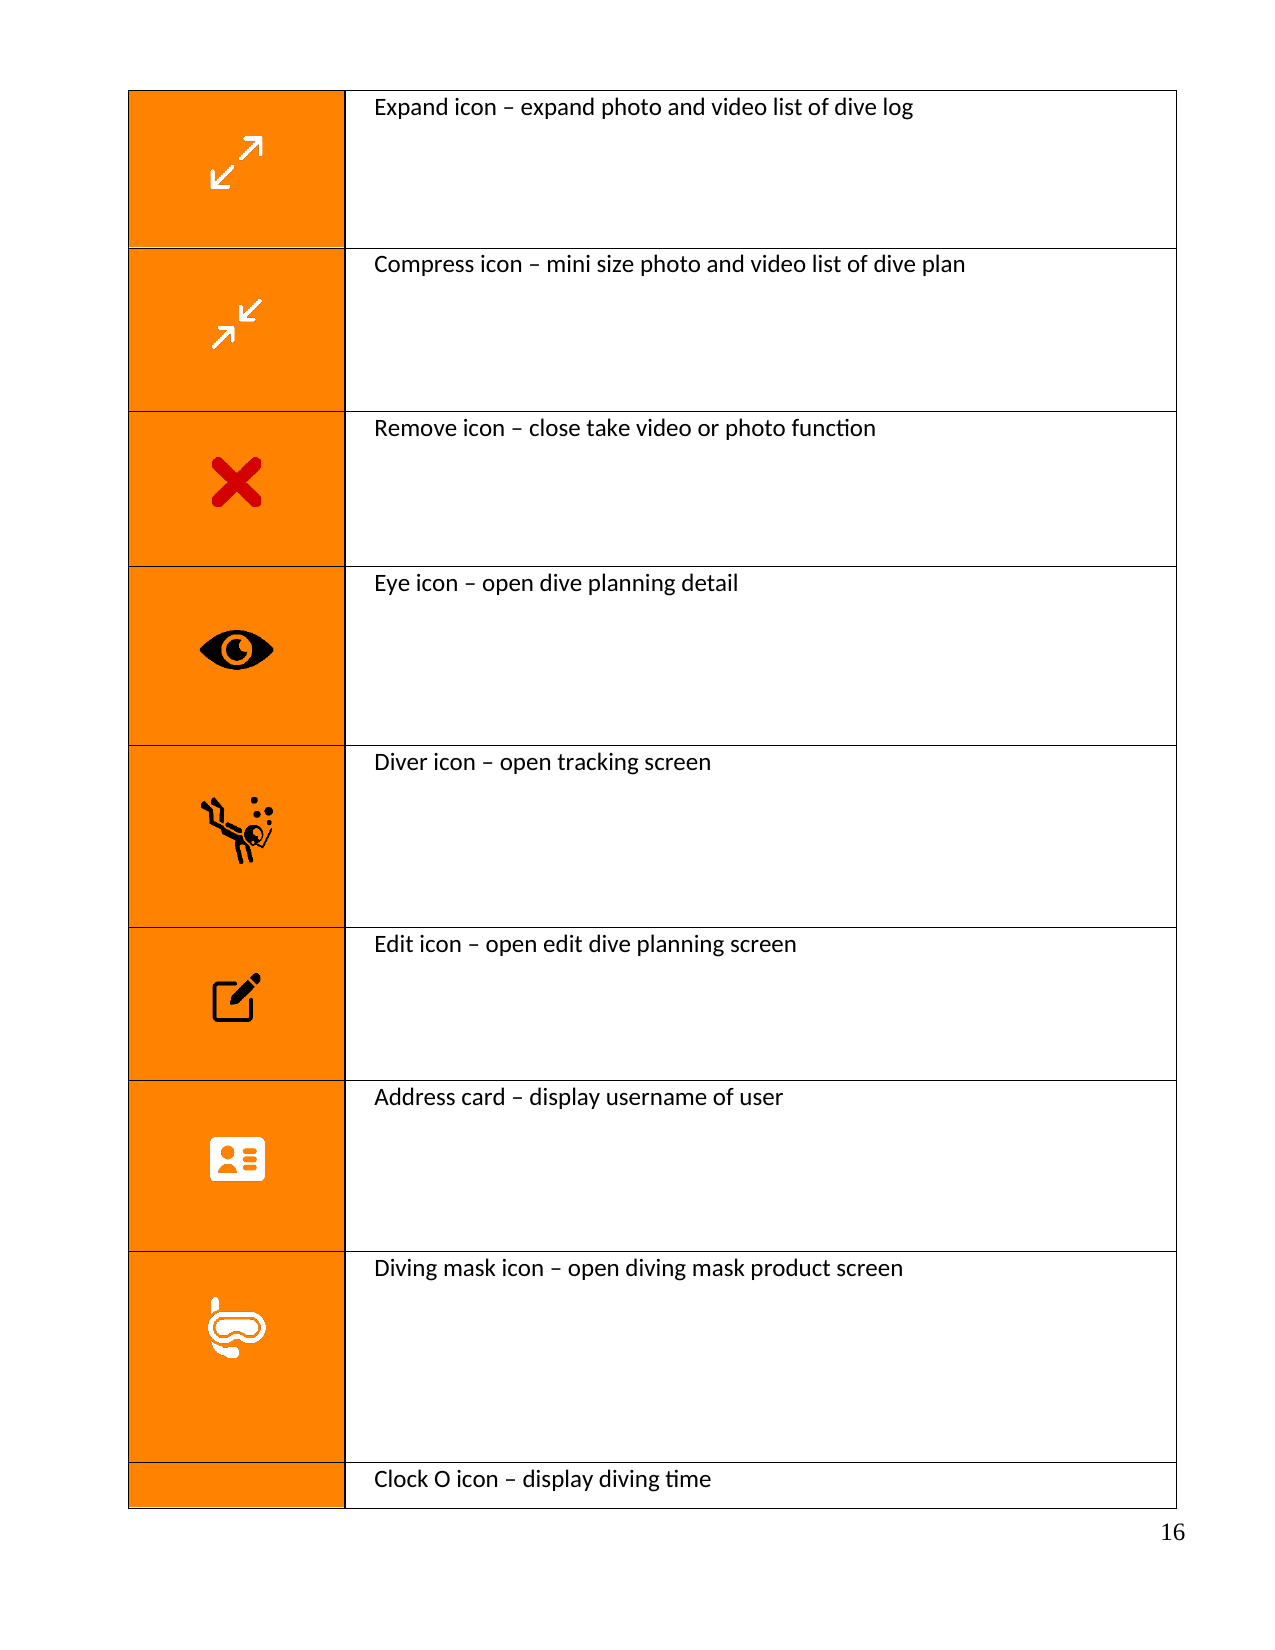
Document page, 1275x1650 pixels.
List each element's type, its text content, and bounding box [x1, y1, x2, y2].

picture [212, 457, 262, 507]
table_cell [129, 1081, 344, 1251]
picture [210, 136, 263, 189]
picture [199, 612, 274, 687]
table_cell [346, 1463, 1176, 1507]
picture [204, 1126, 269, 1192]
picture [207, 294, 266, 353]
table_cell Edit icon – open edit dive planning screen [346, 928, 1176, 1080]
table_cell [129, 928, 344, 1080]
table_cell Diving mask icon – open diving mask product screen [346, 1252, 1176, 1462]
table_cell [129, 249, 344, 411]
table_cell [129, 567, 344, 745]
table_cell [129, 1252, 344, 1462]
table_cell [129, 412, 344, 566]
table_cell [129, 1463, 344, 1507]
picture [198, 791, 275, 869]
picture [206, 1297, 267, 1358]
table_cell Eye icon – open dive planning detail [346, 567, 1176, 745]
table_cell Remove icon – close take video or photo function [346, 412, 1176, 566]
table_cell Diver icon – open tracking screen [346, 746, 1176, 927]
table_cell Expand icon – expand photo and video list of dive log [346, 91, 1176, 247]
table_cell [129, 91, 344, 247]
picture [212, 973, 261, 1022]
table_cell [129, 746, 344, 927]
table_cell Address card – display username of user [346, 1081, 1176, 1251]
table_cell Compress icon – mini size photo and video list of dive plan [346, 249, 1176, 411]
